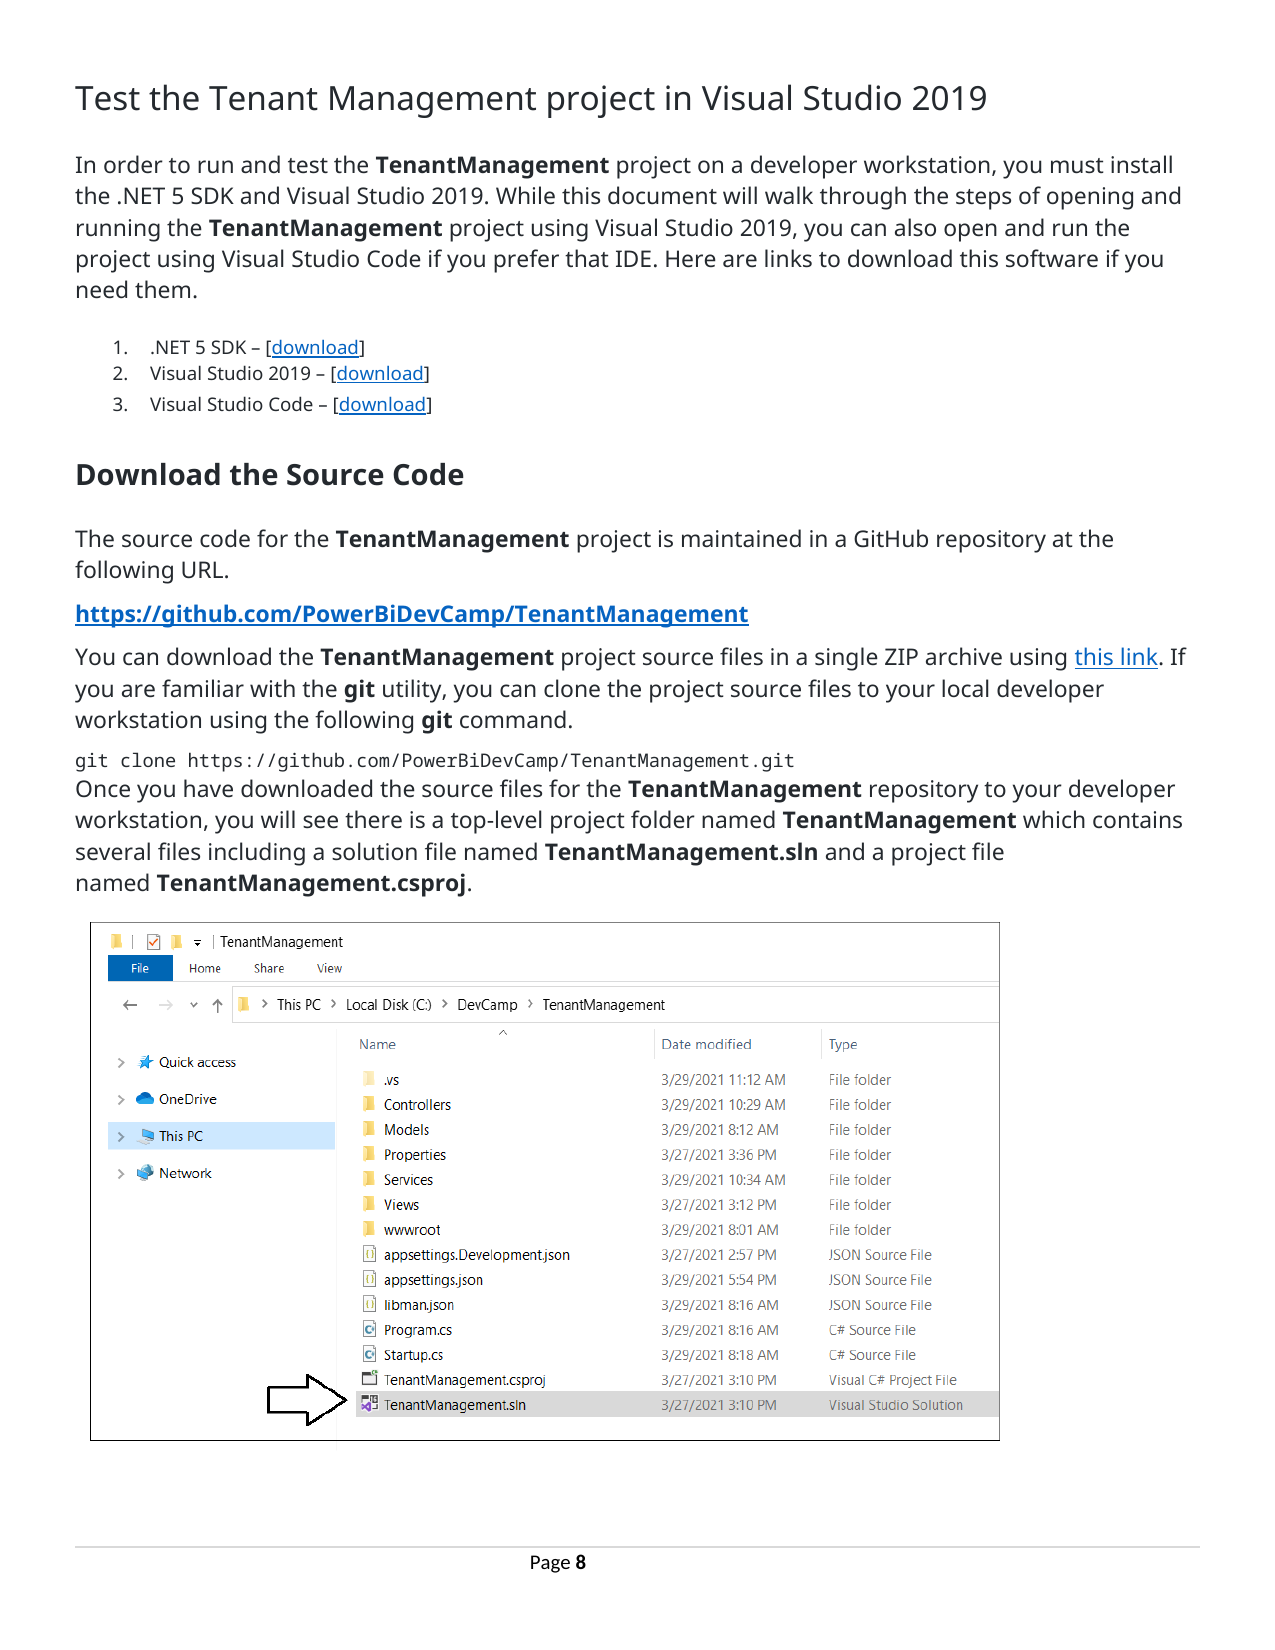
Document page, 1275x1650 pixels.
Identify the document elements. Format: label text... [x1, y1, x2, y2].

text https://github.com/PowerBiDevCamp/TenantManagement [75, 597, 1200, 629]
text In order to run and test the TenantManagement project on a developer workstation, you must install the .NET 5 SDK and Visual Studio 2019. While this document will walk through the steps of opening and running the TenantManagement project using Visual Studio 2019, you can also open and run the project using Visual Studio Code if you prefer that IDE. Here are links to download this software if you need them. [75, 149, 1200, 305]
list Visual Studio Code – [download] [112, 392, 1200, 417]
text git clone https://github.com/PowerBiDevCamp/TenantManagement.git [75, 747, 1200, 773]
text The source code for the TenantManagement project is maintained in a GitHub repository at the following URL. [75, 522, 1200, 585]
list .NET 5 SDK – [download] [112, 334, 1200, 360]
picture [75, 910, 1013, 1451]
text You can download the TenantManagement project source files in a single ZIP archive using this link. If you are familiar with the git utility, you can clone the project source files to your local developer workstation using the following git command. [75, 641, 1200, 735]
list Visual Studio 2019 – [download] [112, 360, 1200, 385]
text Once you have downloaded the source files for the TenantManagement repository to your developer workstation, you will see there is a top-level project folder named TenantManagement which contains several files including a solution file named TenantManagement.sln and a project file named TenantManagement.csproj. [75, 773, 1200, 898]
subtitle Test the Tenant Management project in Visual Studio 2019 [75, 75, 1200, 120]
subtitle Download the Source Code [75, 455, 1200, 494]
